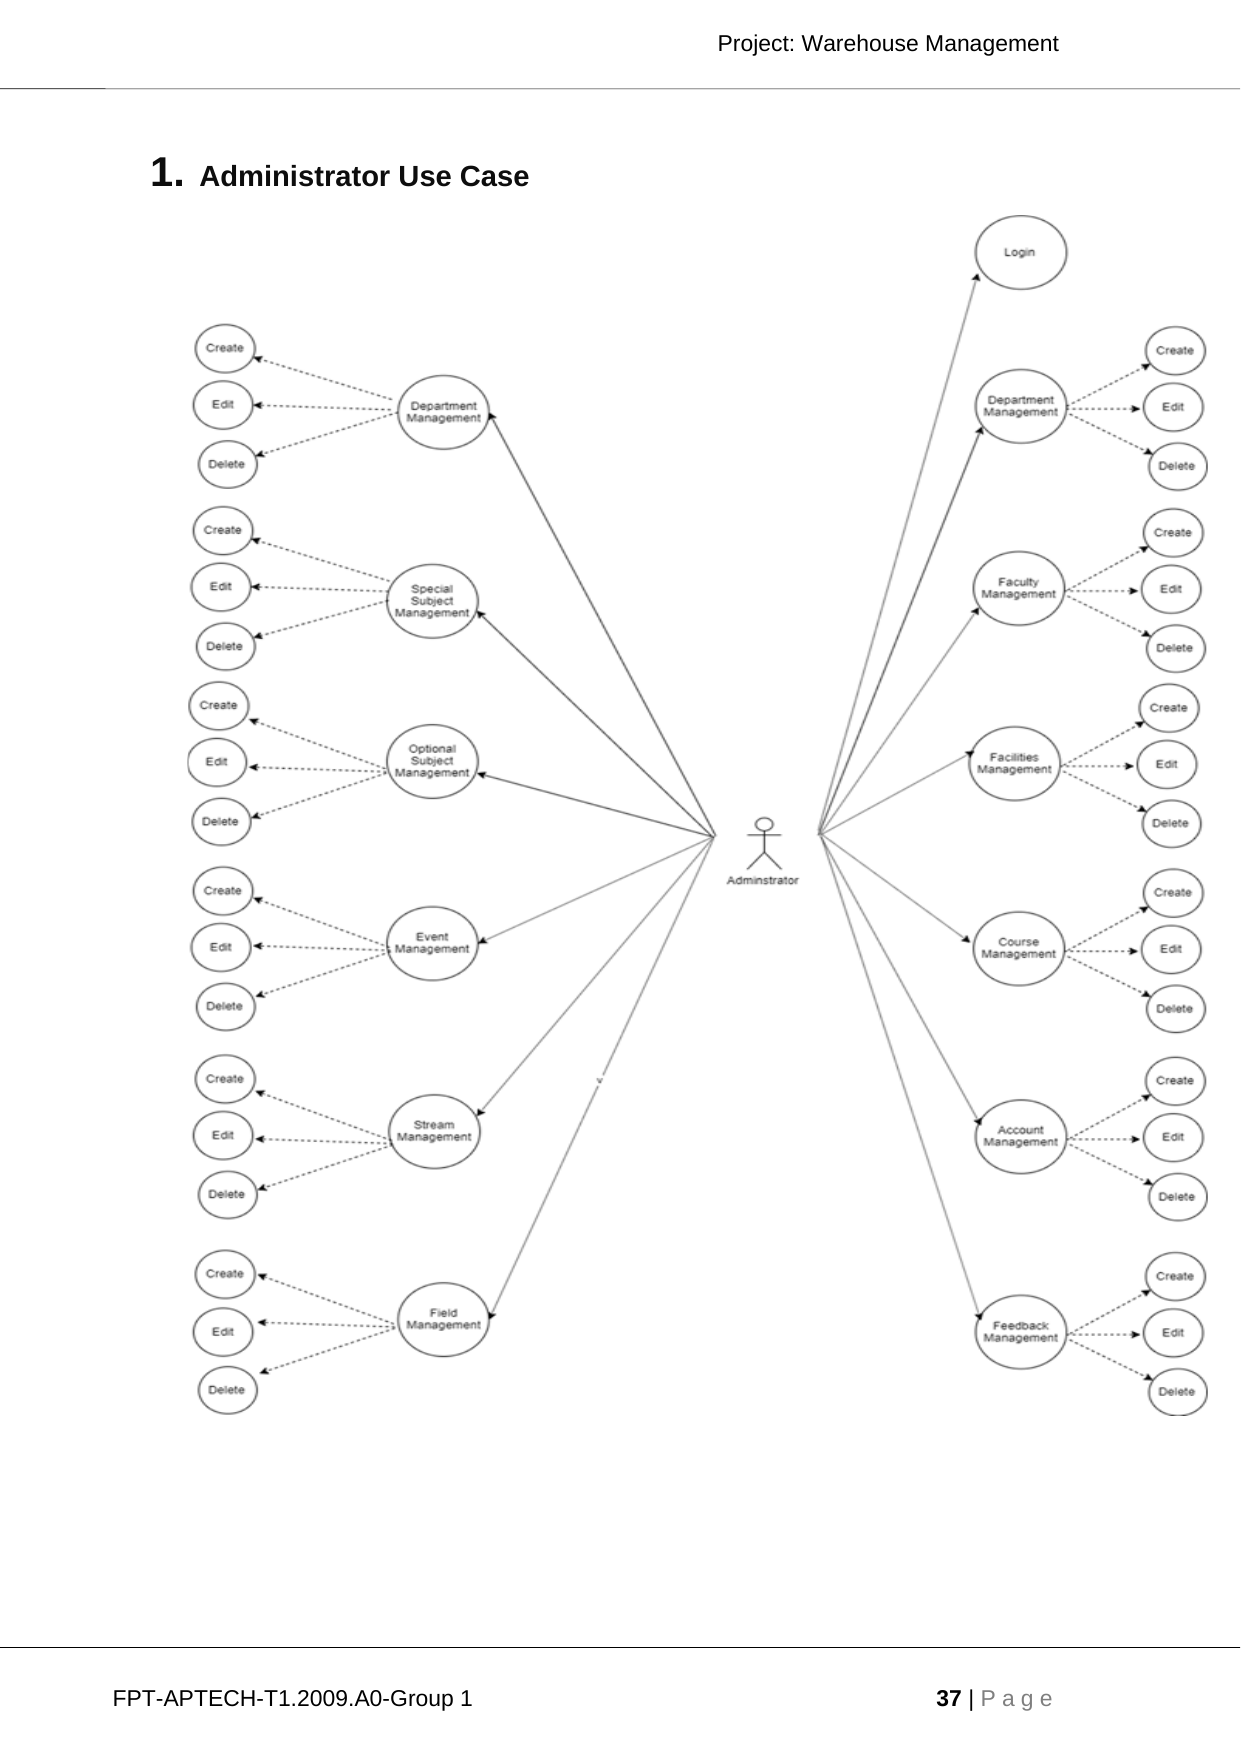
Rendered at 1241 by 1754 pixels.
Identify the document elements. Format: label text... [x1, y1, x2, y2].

list Administrator Use Case [150, 147, 1162, 195]
picture [187, 215, 1208, 1416]
